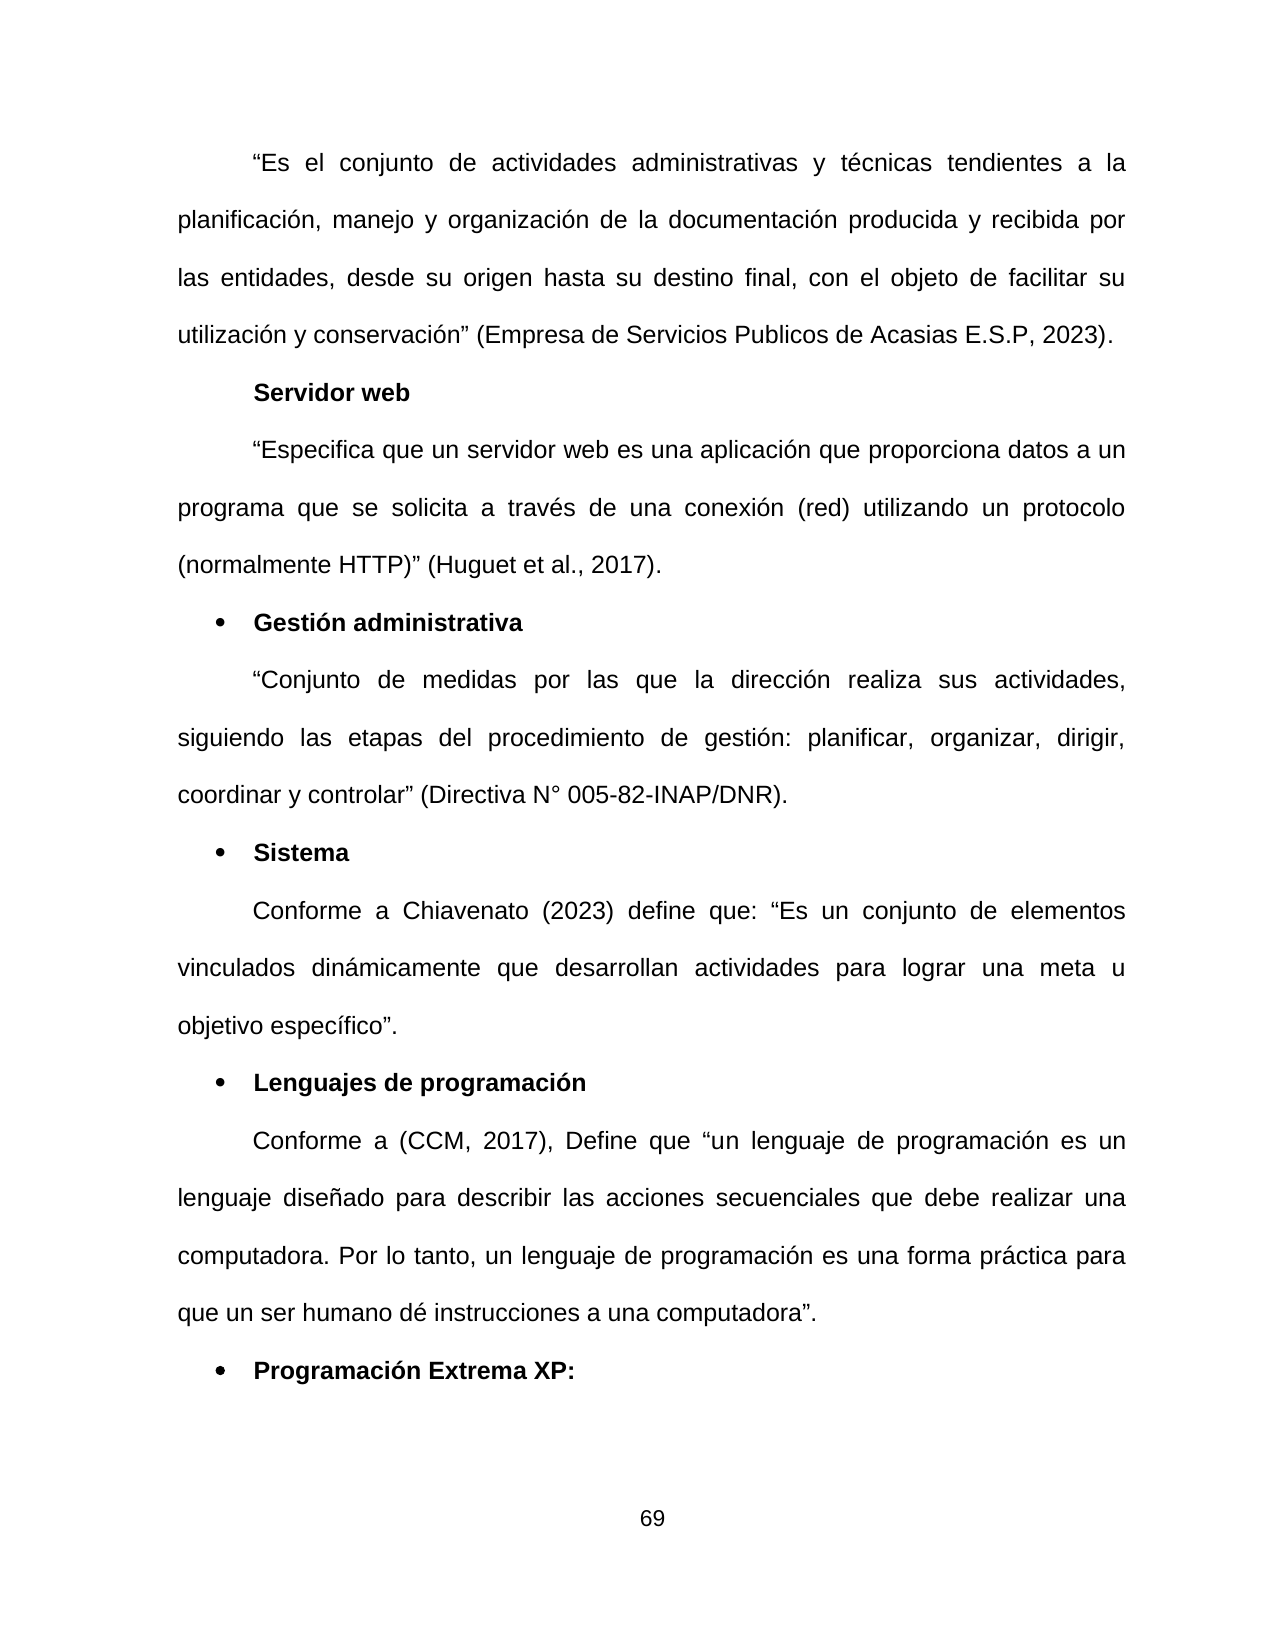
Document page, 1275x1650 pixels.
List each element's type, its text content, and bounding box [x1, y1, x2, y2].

text Conforme a (CCM, 2017), Define que “un lenguaje de programación es un lenguaje diseñado para describir las acciones secuenciales que debe realizar una computadora. Por lo tanto, un lenguaje de programación es una forma práctica para que un ser humano dé instrucciones a una computadora”. [177, 1126, 1127, 1327]
list Servidor web [253, 378, 1127, 406]
text Conforme a Chiavenato (2023) define que: “Es un conjunto de elementos vinculados dinámicamente que desarrollan actividades para lograr una meta u objetivo específico”. [177, 896, 1127, 1039]
text “Conjunto de medidas por las que la dirección realiza sus actividades, siguiendo las etapas del procedimiento de gestión: planificar, organizar, dirigir, coordinar y controlar” (Directiva N° 005-82-INAP/DNR). [177, 665, 1127, 809]
text “Especifica que un servidor web es una aplicación que proporciona datos a un programa que se solicita a través de una conexión (red) utilizando un protocolo (normalmente HTTP)” (Huguet et al., 2017). [177, 435, 1127, 579]
list Lenguajes de programación [216, 1068, 1127, 1097]
text “Es el conjunto de actividades administrativas y técnicas tendientes a la planificación, manejo y organización de la documentación producida y recibida por las entidades, desde su origen hasta su destino final, con el objeto de facilitar su utilización y conservación” . [177, 148, 1127, 349]
list Gestión administrativa [216, 608, 1127, 637]
list Sistema [216, 838, 1127, 867]
list Programación Extrema XP: [216, 1356, 1127, 1385]
